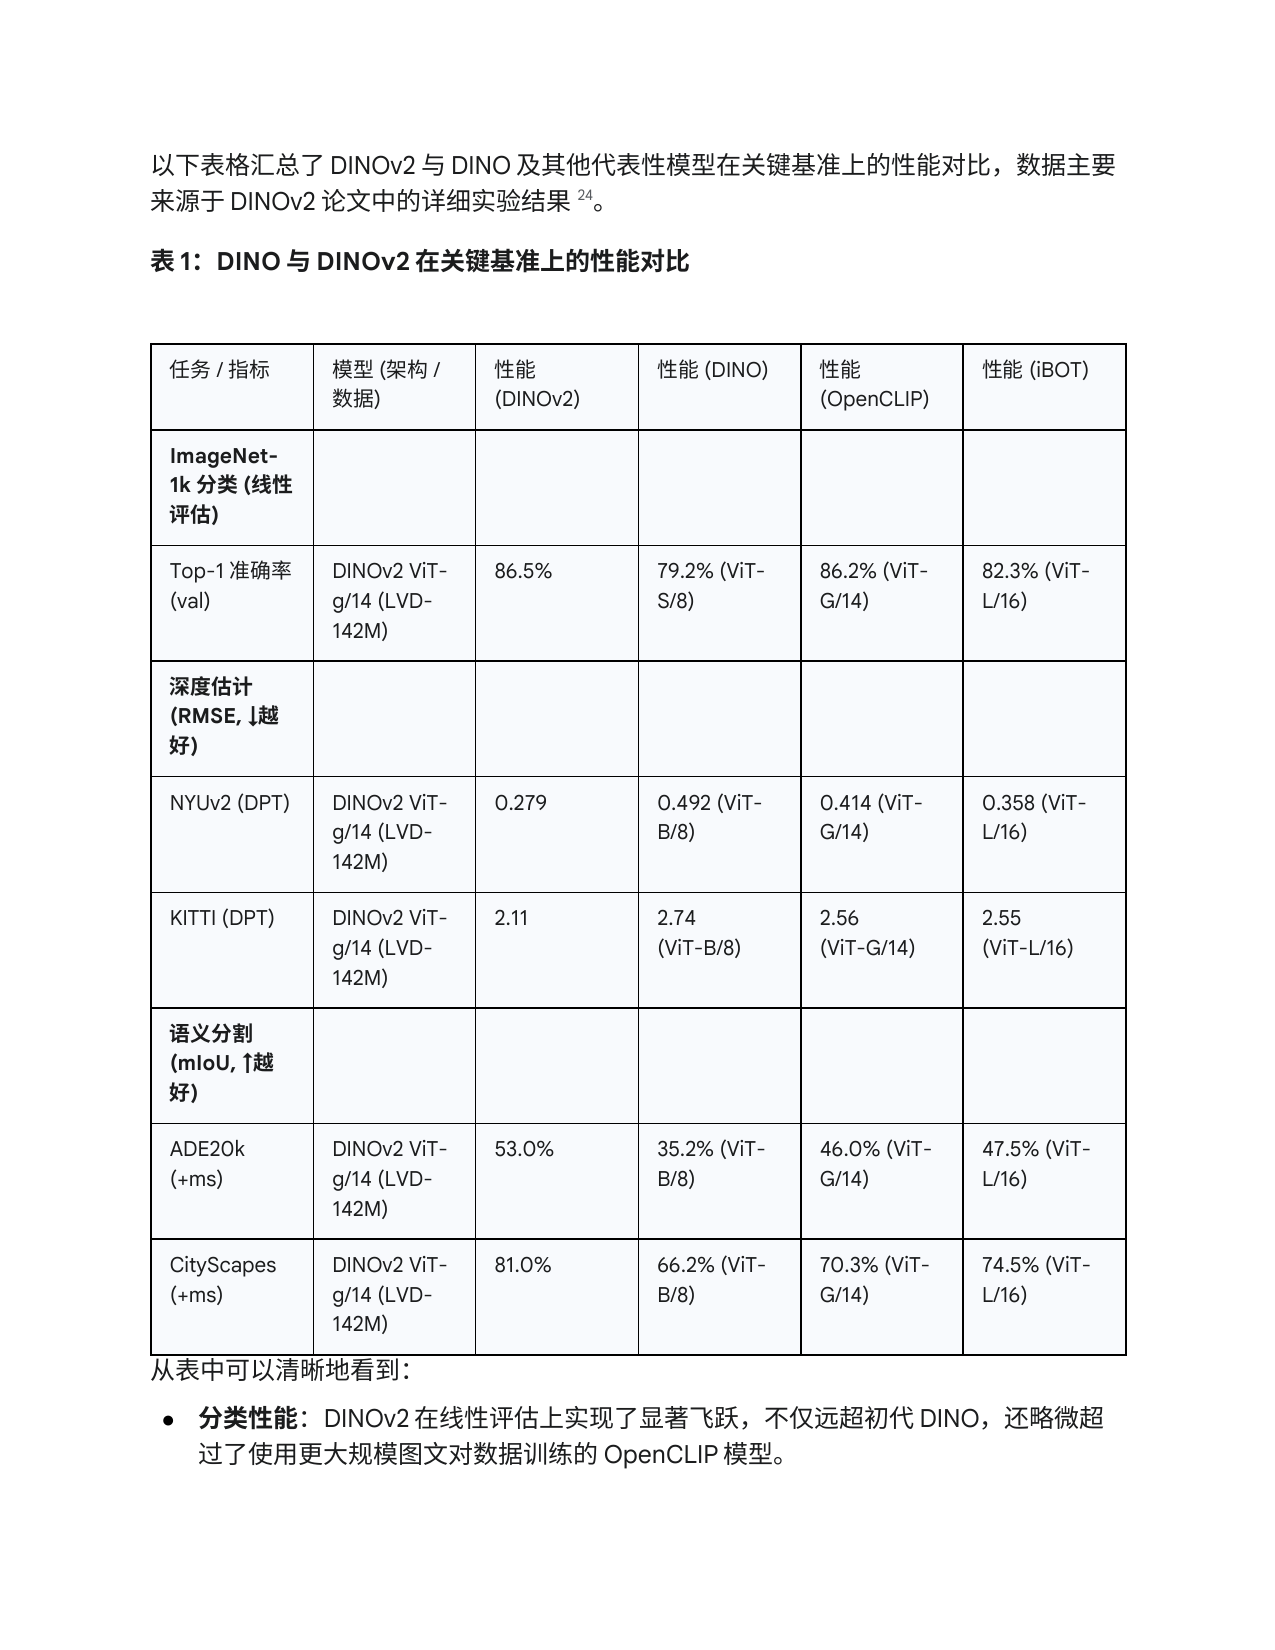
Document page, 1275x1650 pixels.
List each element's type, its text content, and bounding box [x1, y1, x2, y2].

table_cell 语义分割 (mIoU, ↑越好) [152, 1009, 313, 1123]
table_header 模型 (架构 / 数据) [314, 345, 475, 429]
table_cell 0.358 (ViT-L/16) [964, 777, 1125, 891]
table_header 性能 (DINOv2) [476, 345, 638, 429]
table_cell 66.2% (ViT-B/8) [639, 1240, 800, 1354]
table_cell [802, 1009, 962, 1123]
table_cell [802, 431, 962, 544]
table_cell [639, 662, 800, 776]
table_cell DINOv2 ViT-g/14 (LVD-142M) [314, 893, 475, 1007]
table_cell ImageNet-1k 分类 (线性评估) [152, 431, 313, 544]
table_cell 2.55 (ViT-L/16) [964, 893, 1125, 1007]
text 从表中可以清晰地看到： [150, 1356, 1125, 1387]
table_cell [314, 1009, 475, 1123]
table_cell Top-1 准确率 (val) [152, 546, 313, 660]
table_cell [314, 662, 475, 776]
table_header 任务 / 指标 [152, 345, 313, 429]
table_cell [476, 662, 638, 776]
table_cell DINOv2 ViT-g/14 (LVD-142M) [314, 1240, 475, 1354]
table_cell CityScapes (+ms) [152, 1240, 313, 1354]
table_cell [802, 662, 962, 776]
list 分类性能：DINOv2在线性评估上实现了显著飞跃，不仅远超初代DINO，还略微超过了使用更大规模图文对数据训练的OpenCLIP模型。 [161, 1404, 1125, 1471]
table_cell [639, 431, 800, 544]
table_cell DINOv2 ViT-g/14 (LVD-142M) [314, 777, 475, 891]
table_cell [639, 1009, 800, 1123]
table_cell [964, 1009, 1125, 1123]
table_header 性能 (OpenCLIP) [802, 345, 962, 429]
text 以下表格汇总了DINOv2与DINO及其他代表性模型在关键基准上的性能对比，数据主要来源于DINOv2论文中的详细实验结果 24。 [150, 150, 1125, 217]
text 表1：DINO与DINOv2在关键基准上的性能对比 [150, 246, 1125, 278]
table_cell 46.0% (ViT-G/14) [802, 1124, 962, 1238]
table_cell 47.5% (ViT-L/16) [964, 1124, 1125, 1238]
table_cell [964, 662, 1125, 776]
table_header 性能 (iBOT) [964, 345, 1125, 429]
table_cell 86.5% [476, 546, 638, 660]
table_cell DINOv2 ViT-g/14 (LVD-142M) [314, 546, 475, 660]
table_cell ADE20k (+ms) [152, 1124, 313, 1238]
table_cell 81.0% [476, 1240, 638, 1354]
table_cell 2.74 (ViT-B/8) [639, 893, 800, 1007]
table_cell [476, 1009, 638, 1123]
table_cell 74.5% (ViT-L/16) [964, 1240, 1125, 1354]
table_cell 79.2% (ViT-S/8) [639, 546, 800, 660]
table_cell 深度估计 (RMSE, ↓越好) [152, 662, 313, 776]
table_cell 0.414 (ViT-G/14) [802, 777, 962, 891]
table_cell 2.56 (ViT-G/14) [802, 893, 962, 1007]
table_cell KITTI (DPT) [152, 893, 313, 1007]
table_cell NYUv2 (DPT) [152, 777, 313, 891]
table_header 性能 (DINO) [639, 345, 800, 429]
table_cell [314, 431, 475, 544]
table_cell [964, 431, 1125, 544]
table_cell 2.11 [476, 893, 638, 1007]
table_cell 86.2% (ViT-G/14) [802, 546, 962, 660]
table_cell 0.492 (ViT-B/8) [639, 777, 800, 891]
table_cell 53.0% [476, 1124, 638, 1238]
table_cell [476, 431, 638, 544]
table_cell 82.3% (ViT-L/16) [964, 546, 1125, 660]
table_cell 0.279 [476, 777, 638, 891]
table_cell DINOv2 ViT-g/14 (LVD-142M) [314, 1124, 475, 1238]
table_cell 70.3% (ViT-G/14) [802, 1240, 962, 1354]
table_cell 35.2% (ViT-B/8) [639, 1124, 800, 1238]
